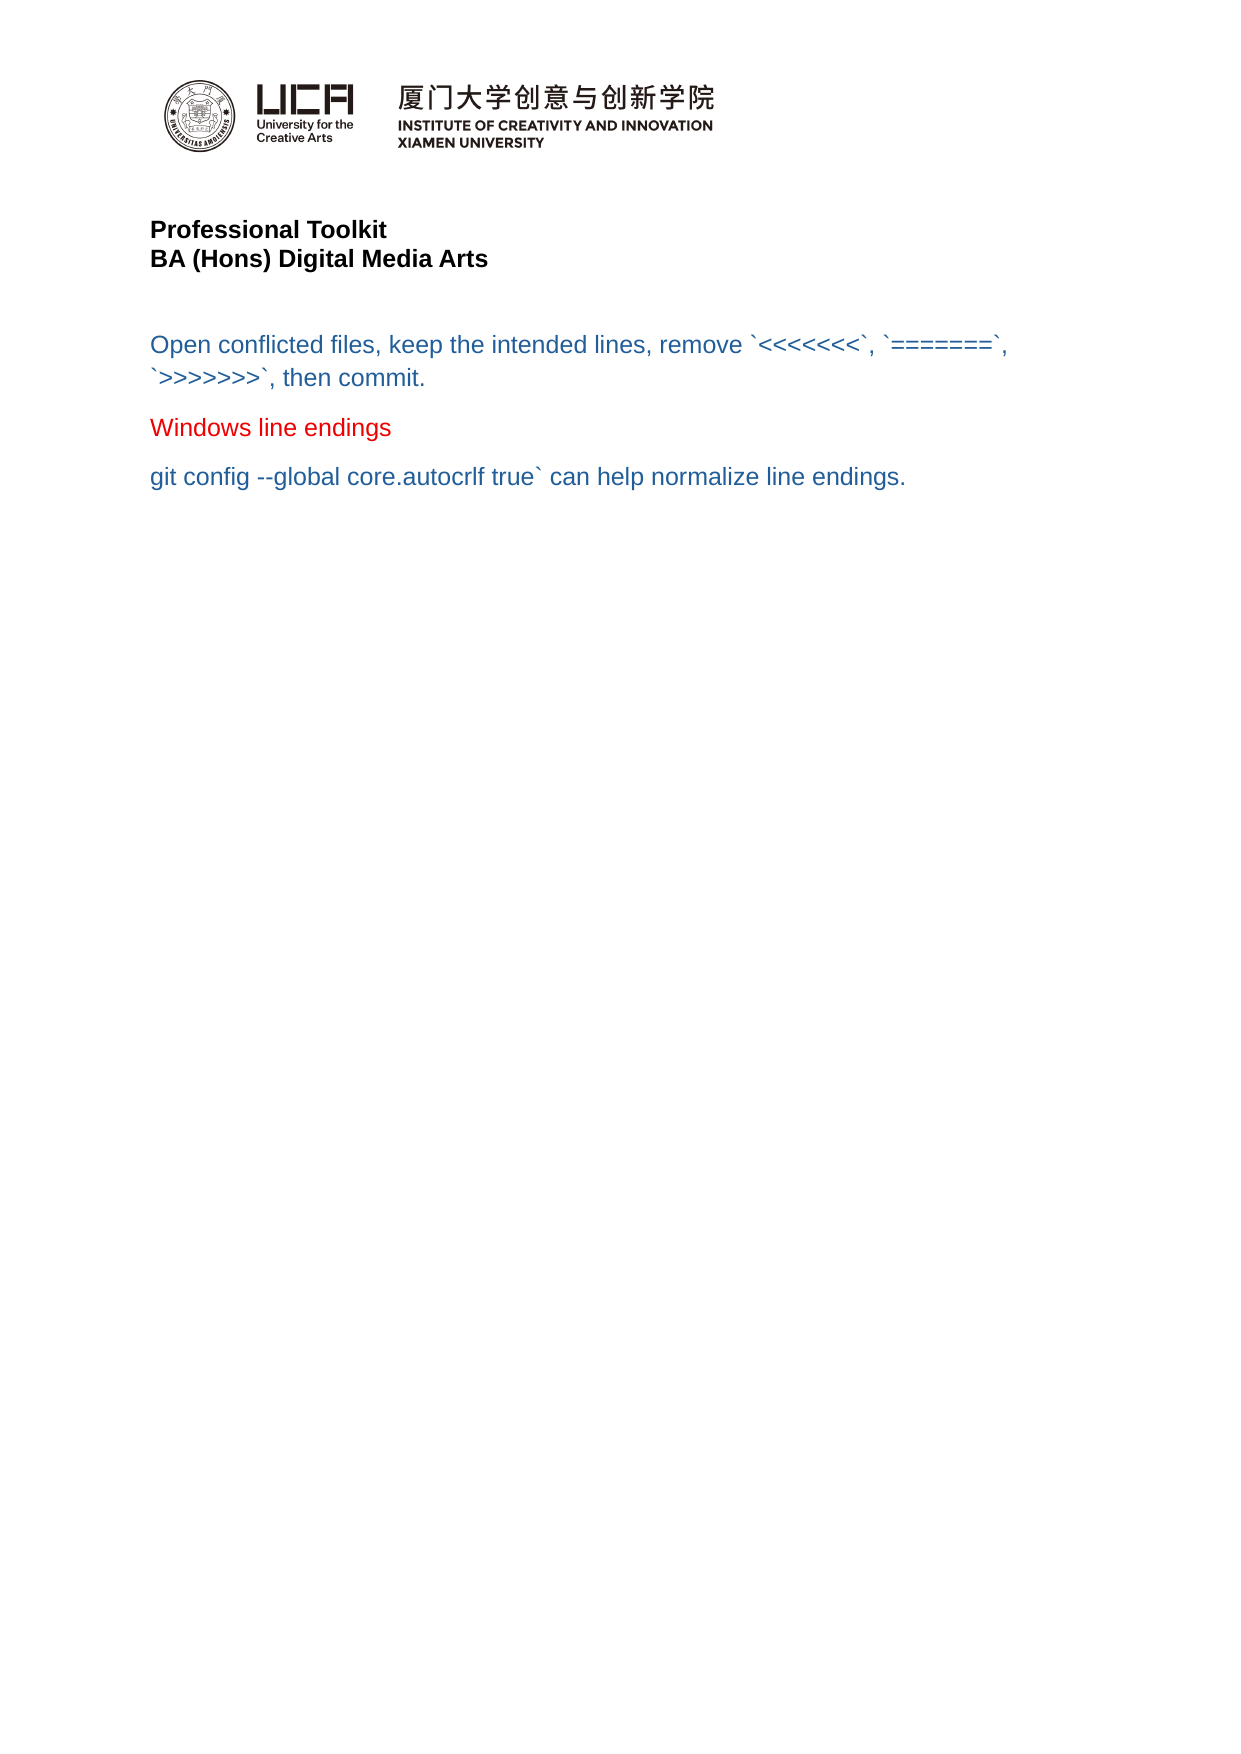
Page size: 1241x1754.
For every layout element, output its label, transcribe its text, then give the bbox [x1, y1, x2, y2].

text Open conflicted files, keep the intended lines, remove `<<<<<<<`, `=======`, `>>>>>>>`, then commit. [150, 330, 1090, 392]
picture [150, 73, 813, 158]
text Windows line endings [150, 413, 1090, 441]
text git config --global core.autocrlf true` can help normalize line endings. [150, 462, 1090, 491]
